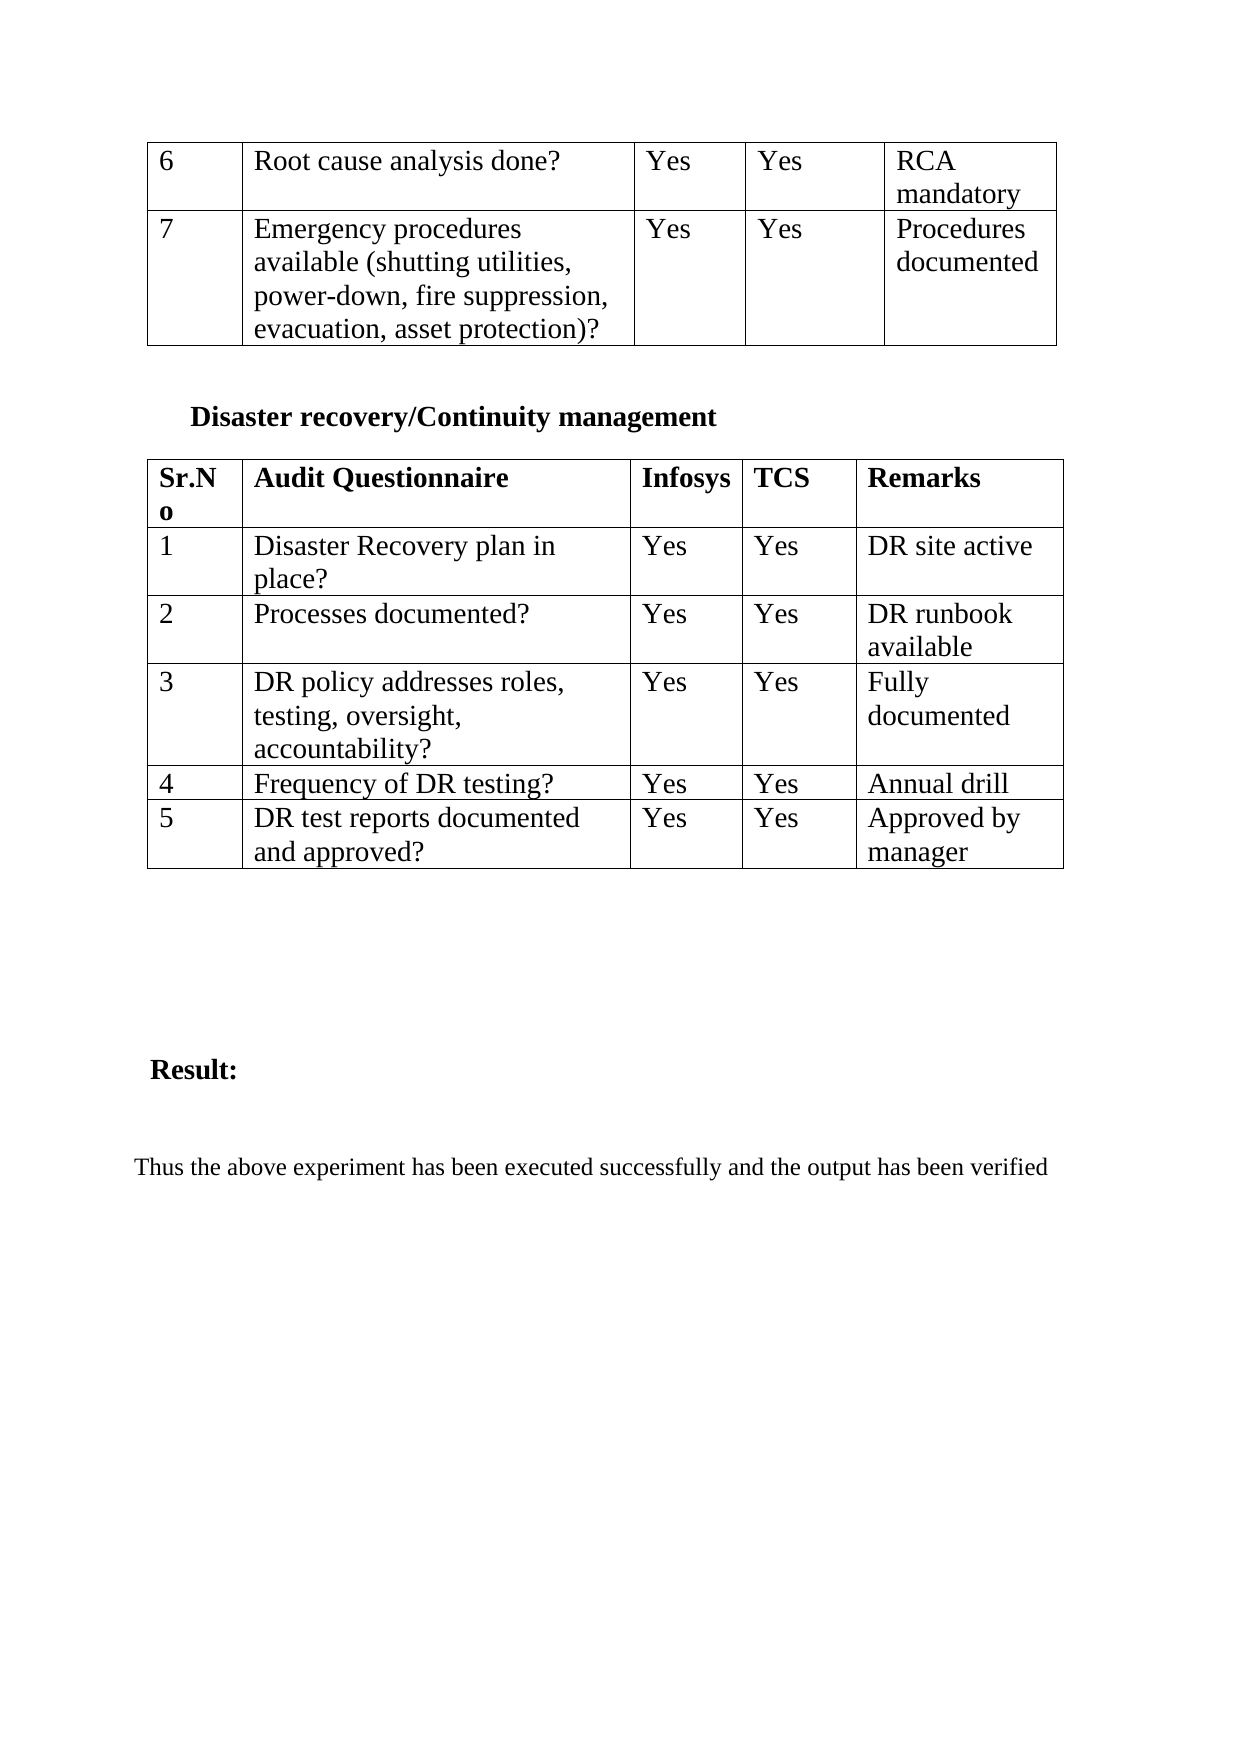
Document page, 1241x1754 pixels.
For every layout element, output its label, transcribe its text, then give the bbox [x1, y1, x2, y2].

table_cell Frequency of DR testing? [243, 766, 630, 799]
table_cell 4 [148, 766, 242, 799]
table_cell 2 [148, 596, 242, 663]
table_cell RCA mandatory [885, 143, 1056, 210]
table_cell Yes [743, 664, 856, 765]
table_cell Yes [631, 766, 742, 799]
table_cell DR policy addresses roles, testing, oversight, accountability? [243, 664, 630, 765]
table_cell Yes [631, 596, 742, 663]
table_cell Fully documented [857, 664, 1063, 765]
table_header Infosys [631, 460, 742, 527]
table_cell Yes [635, 143, 745, 210]
table_cell Yes [743, 800, 856, 867]
table_cell Yes [746, 211, 884, 345]
table_cell DR site active [857, 528, 1063, 595]
table_cell 1 [148, 528, 242, 595]
table_cell Disaster Recovery plan in place? [243, 528, 630, 595]
text Thus the above experiment has been executed successfully and the output has been verified [59, 1152, 1211, 1181]
table_cell Yes [631, 528, 742, 595]
table_cell Yes [635, 211, 745, 345]
text Result: [150, 1052, 1211, 1085]
table_header Audit Questionnaire [243, 460, 630, 527]
table_cell Yes [746, 143, 884, 210]
table_cell Yes [743, 766, 856, 799]
table_cell Emergency procedures available (shutting utilities, power-down, fire suppression, evacuation, asset protection)? [243, 211, 634, 345]
table_header Sr.No [148, 460, 242, 527]
table_header Remarks [857, 460, 1063, 527]
table_cell Yes [743, 528, 856, 595]
table_cell Yes [743, 596, 856, 663]
table_cell 7 [148, 211, 242, 345]
table_cell Annual drill [857, 766, 1063, 799]
text Disaster recovery/Continuity management [59, 399, 1211, 432]
table_cell Procedures documented [885, 211, 1056, 345]
table_cell DR test reports documented and approved? [243, 800, 630, 867]
table_cell Root cause analysis done? [243, 143, 634, 210]
table_cell 6 [148, 143, 242, 210]
table_cell Processes documented? [243, 596, 630, 663]
table_cell 5 [148, 800, 242, 867]
table_cell Yes [631, 664, 742, 765]
table_cell Approved by manager [857, 800, 1063, 867]
table_header TCS [743, 460, 856, 527]
table_cell Yes [631, 800, 742, 867]
table_cell 3 [148, 664, 242, 765]
table_cell DR runbook available [857, 596, 1063, 663]
